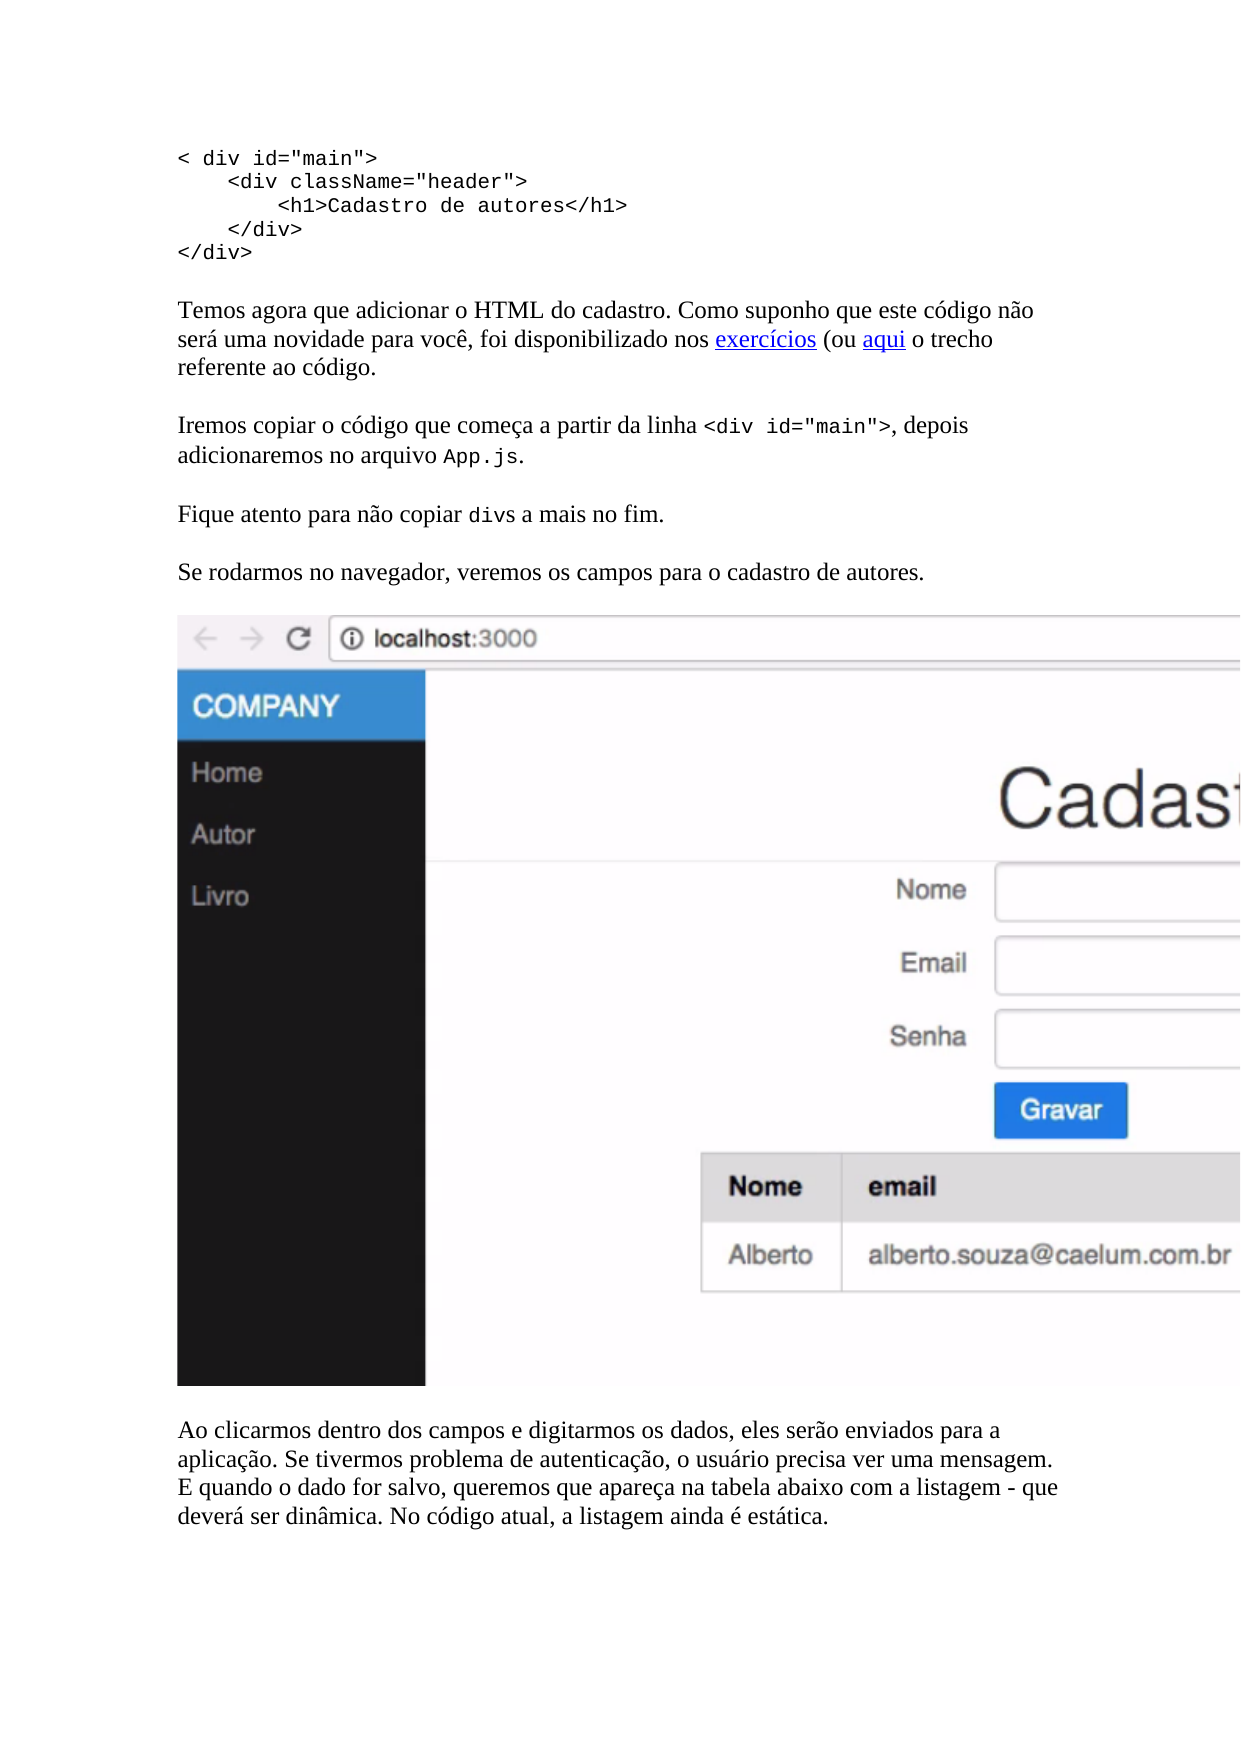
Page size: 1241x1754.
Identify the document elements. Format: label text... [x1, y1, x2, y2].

text <h1>Cadastro de autores</h1> [177, 195, 1063, 218]
picture [177, 615, 1241, 1386]
text Iremos copiar o código que começa a partir da linha <div id="main">, depois adicionaremos no arquivo App.js. [177, 410, 1063, 469]
text </div> [177, 242, 1063, 266]
text </div> [177, 218, 1063, 242]
text Se rodarmos no navegador, veremos os campos para o cadastro de autores. [177, 557, 1063, 586]
text Fique atento para não copiar divs a mais no fim. [177, 499, 1063, 528]
text Temos agora que adicionar o HTML do cadastro. Como suponho que este código não será uma novidade para você, foi disponibilizado nos exercícios (ou aqui o trecho referente ao código. [177, 295, 1063, 381]
text < div id="main"> [177, 148, 1063, 171]
text Ao clicarmos dentro dos campos e digitarmos os dados, eles serão enviados para a aplicação. Se tivermos problema de autenticação, o usuário precisa ver uma mensagem. E quando o dado for salvo, queremos que apareça na tabela abaixo com a listagem - que deverá ser dinâmica. No código atual, a listagem ainda é estática. [177, 1415, 1063, 1530]
text <div className="header"> [177, 171, 1063, 195]
